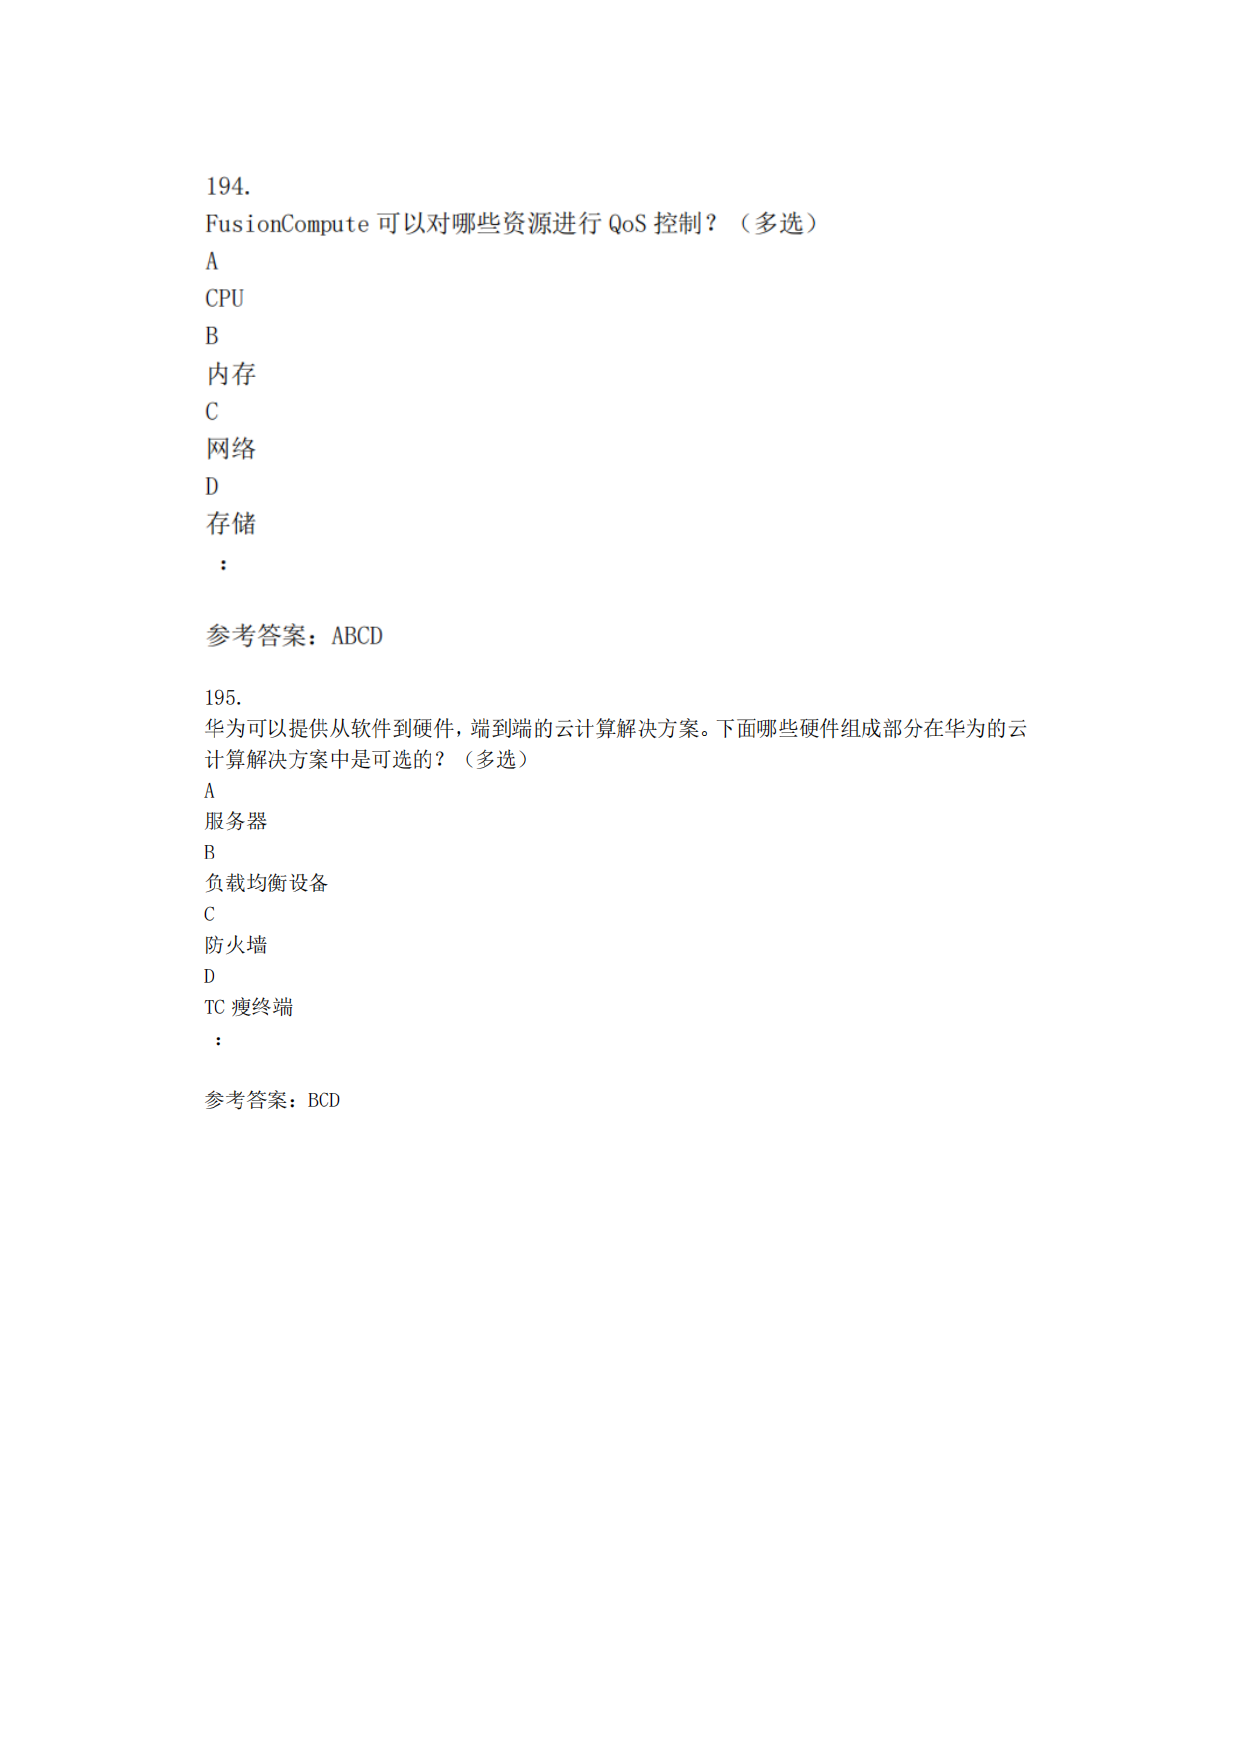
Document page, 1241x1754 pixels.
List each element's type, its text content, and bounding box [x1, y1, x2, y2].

picture [187, 162, 1053, 670]
picture [187, 682, 1052, 1125]
